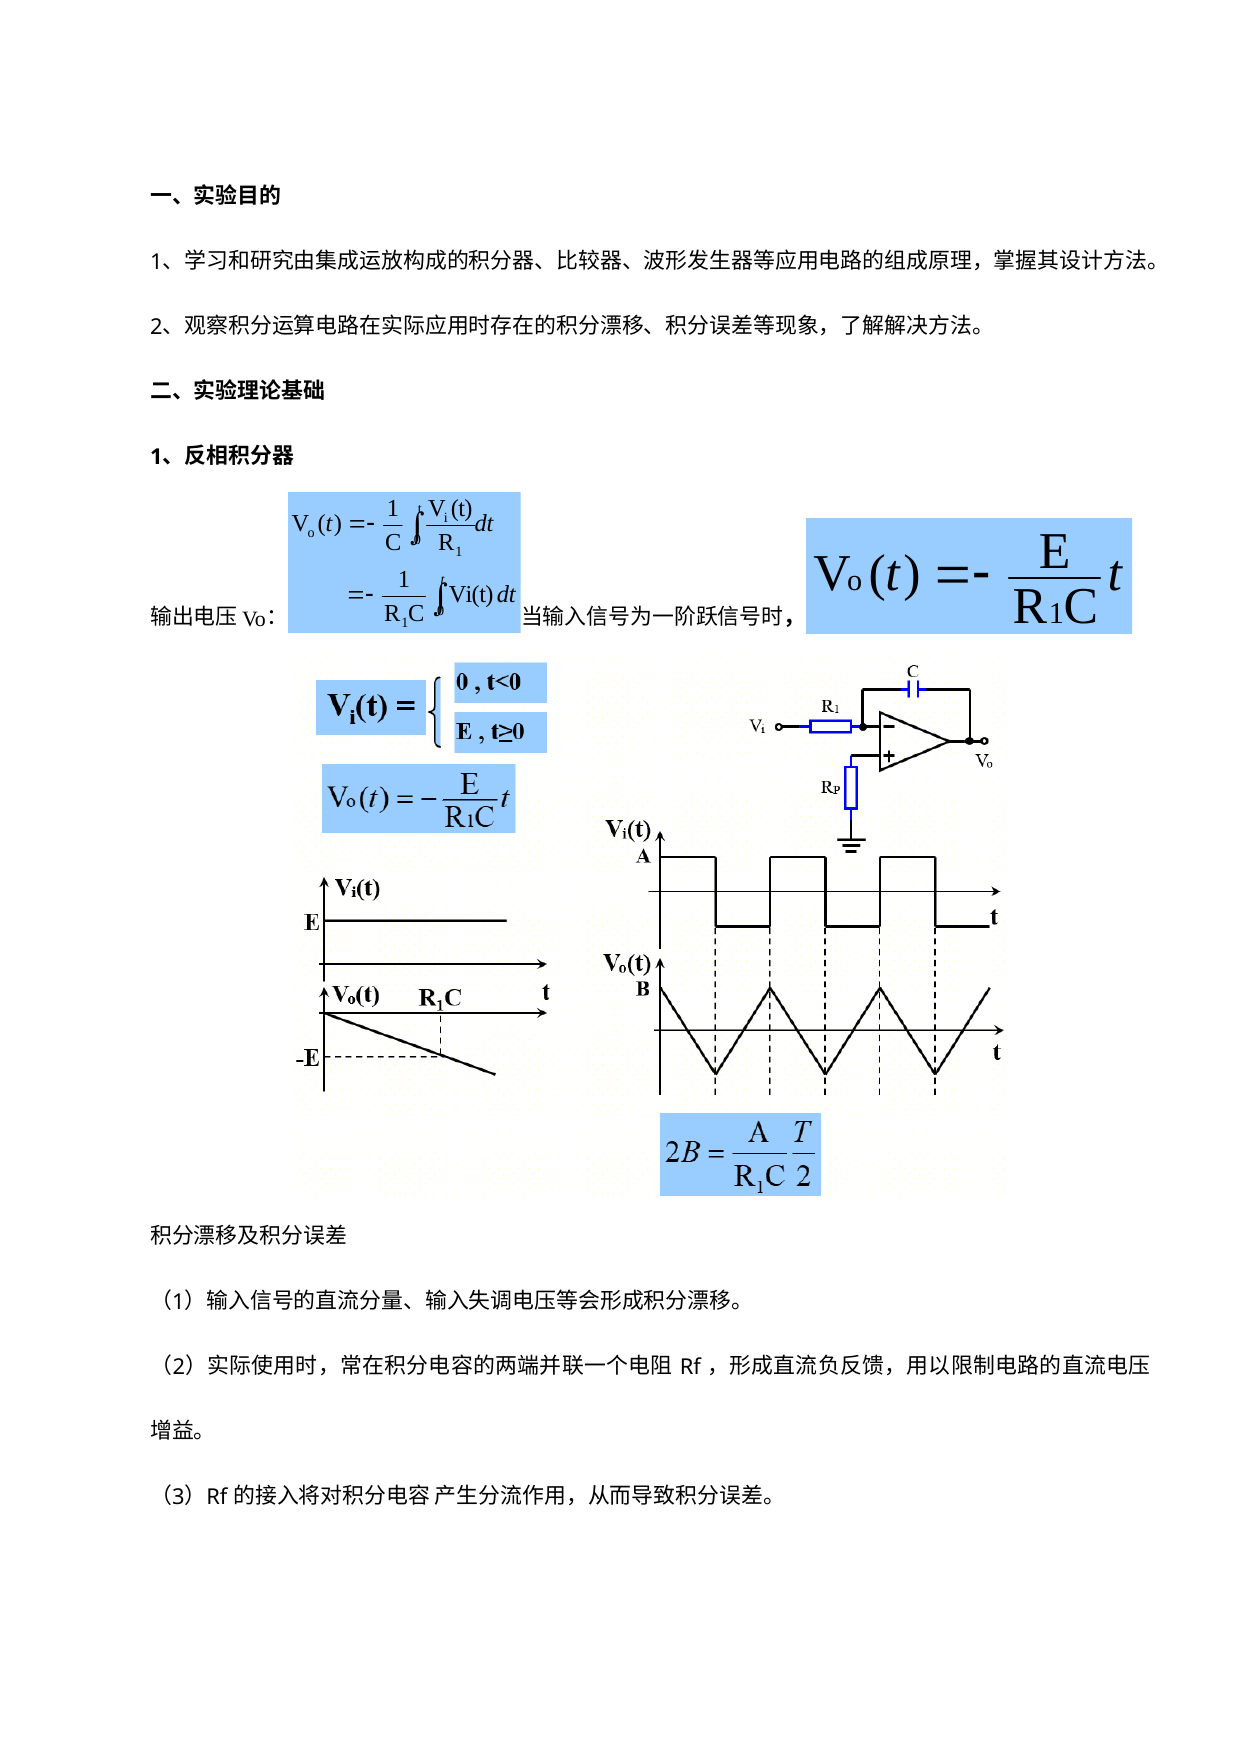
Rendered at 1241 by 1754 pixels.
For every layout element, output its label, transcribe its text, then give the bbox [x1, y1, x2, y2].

text （2）实际使用时，常在积分电容的两端并联一个电阻 Rf ，形成直流负反馈，用以限制电路的直流电压增益。 [150, 1336, 1152, 1466]
text 一、实验目的 [150, 166, 1152, 231]
text 2、观察积分运算电路在实际应用时存在的积分漂移、积分误差等现象，了解解决方法。 [150, 296, 1152, 361]
text （3）Rf 的接入将对积分电容 产生分流作用，从而导致积分误差。 [150, 1466, 1152, 1531]
text 1、学习和研究由集成运放构成的积分器、比较器、波形发生器等应用电路的组成原理，掌握其设计方法。 [150, 231, 1152, 296]
text 1、反相积分器 [150, 426, 1152, 491]
text 输出电压Vo：当输入信号为一阶跃信号时， [150, 491, 1152, 654]
text （1）输入信号的直流分量、输入失调电压等会形成积分漂移。 [150, 1271, 1152, 1336]
picture [294, 653, 1007, 1196]
text 积分漂移及积分误差 [150, 1206, 1152, 1271]
text 二、实验理论基础 [150, 361, 1152, 426]
